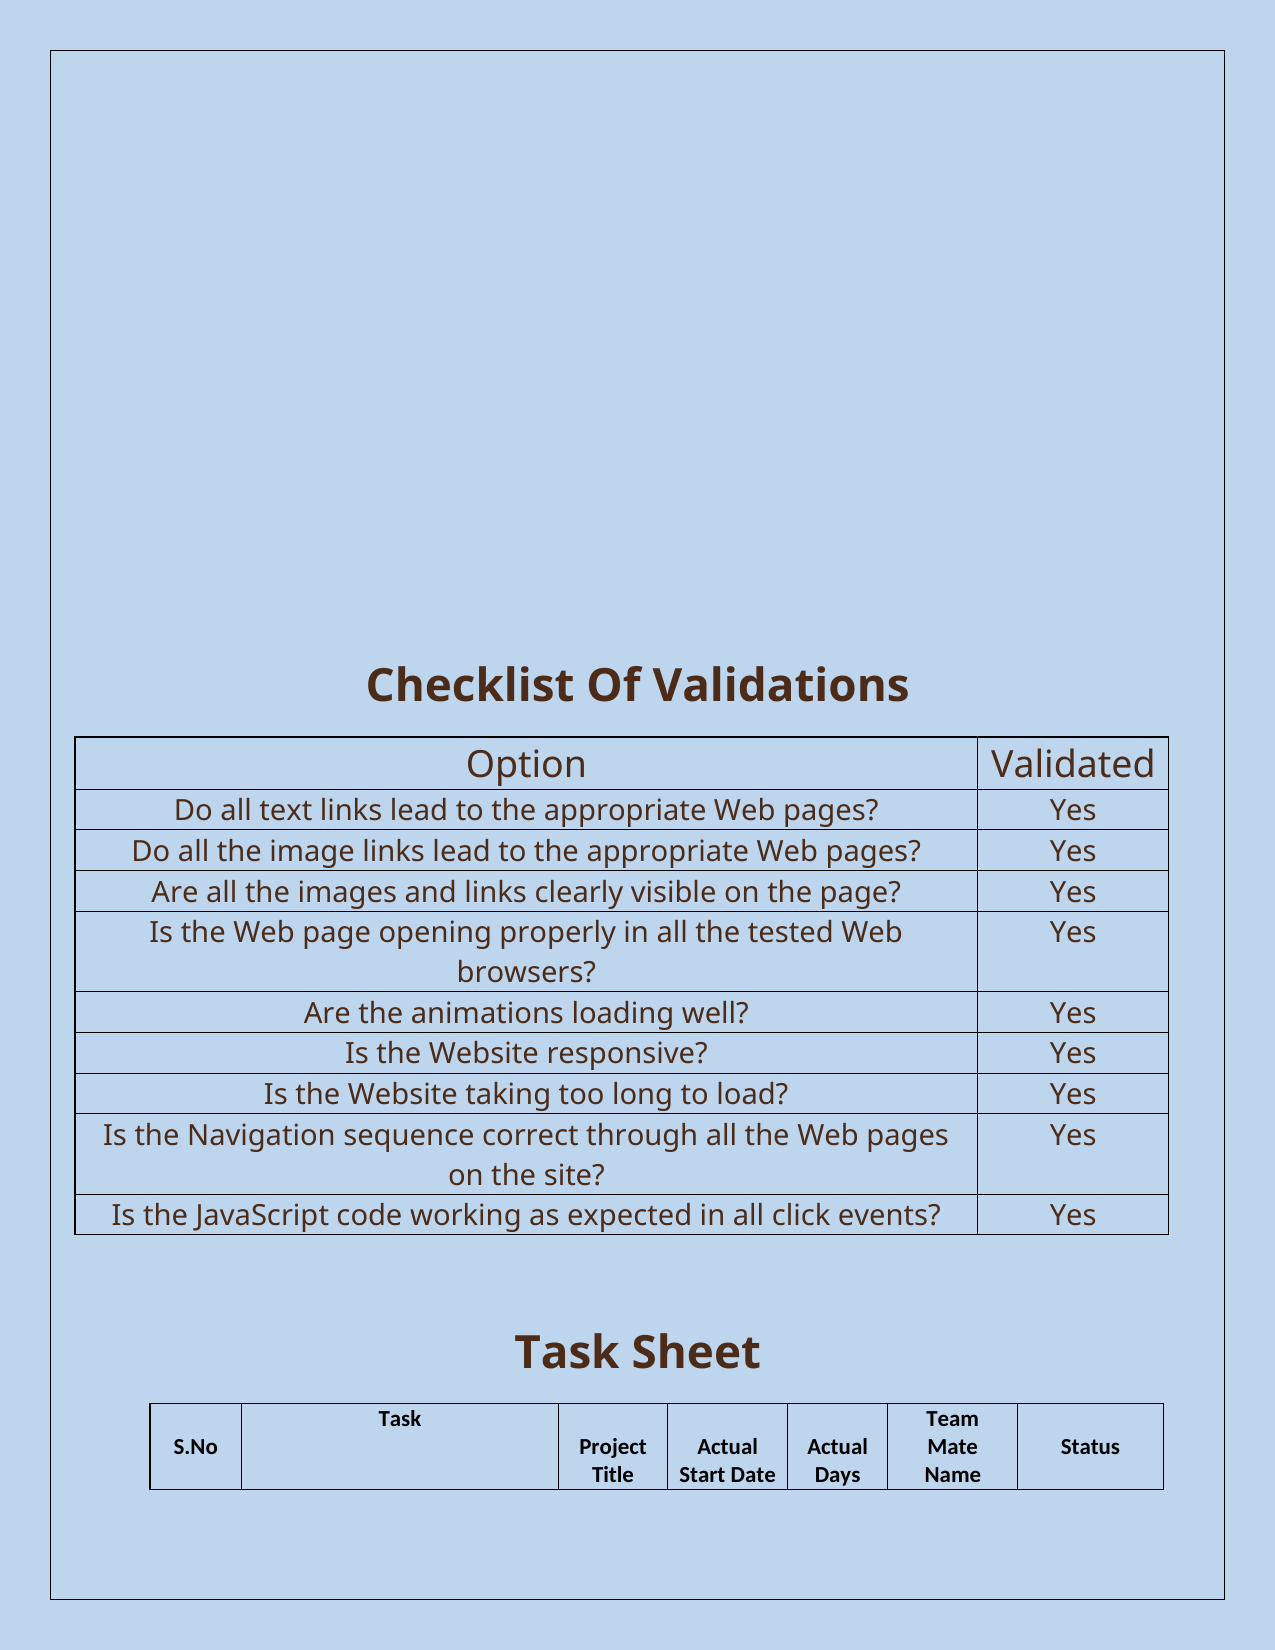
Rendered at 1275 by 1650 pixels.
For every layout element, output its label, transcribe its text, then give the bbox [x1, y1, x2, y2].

table_cell Do all the image links lead to the appropriate Web pages? [76, 830, 977, 870]
table_cell Yes [978, 830, 1168, 870]
table_header Actual Start Date [668, 1404, 787, 1488]
table_header Task [242, 1404, 558, 1488]
table_cell Is the Website taking too long to load? [76, 1074, 977, 1113]
text Checklist Of Validations [150, 652, 1125, 715]
table_cell Yes [978, 871, 1168, 911]
table_cell Are all the images and links clearly visible on the page? [76, 871, 977, 911]
table_header Actual Days [788, 1404, 887, 1488]
table_cell Yes [978, 790, 1168, 829]
table_cell Is the Website responsive? [76, 1033, 977, 1072]
table_cell Do all text links lead to the appropriate Web pages? [76, 790, 977, 829]
table_cell Yes [978, 992, 1168, 1032]
table_cell Yes [978, 912, 1168, 991]
table_header Team Mate Name [888, 1404, 1017, 1488]
text Task Sheet [150, 1319, 1125, 1382]
table_header Validated [978, 738, 1168, 788]
table_cell Yes [978, 1074, 1168, 1113]
table_header S.No [151, 1404, 241, 1488]
table_cell Is the JavaScript code working as expected in all click events? [76, 1195, 977, 1234]
table_cell Yes [978, 1033, 1168, 1072]
table_header Project Title [559, 1404, 667, 1488]
table_cell Are the animations loading well? [76, 992, 977, 1032]
table_cell Yes [978, 1195, 1168, 1234]
table_cell Is the Navigation sequence correct through all the Web pages on the site? [76, 1114, 977, 1194]
table_cell Is the Web page opening properly in all the tested Web browsers? [76, 912, 977, 991]
table_cell Yes [978, 1114, 1168, 1194]
table_header Option [76, 738, 977, 788]
table_header Status [1018, 1404, 1163, 1488]
